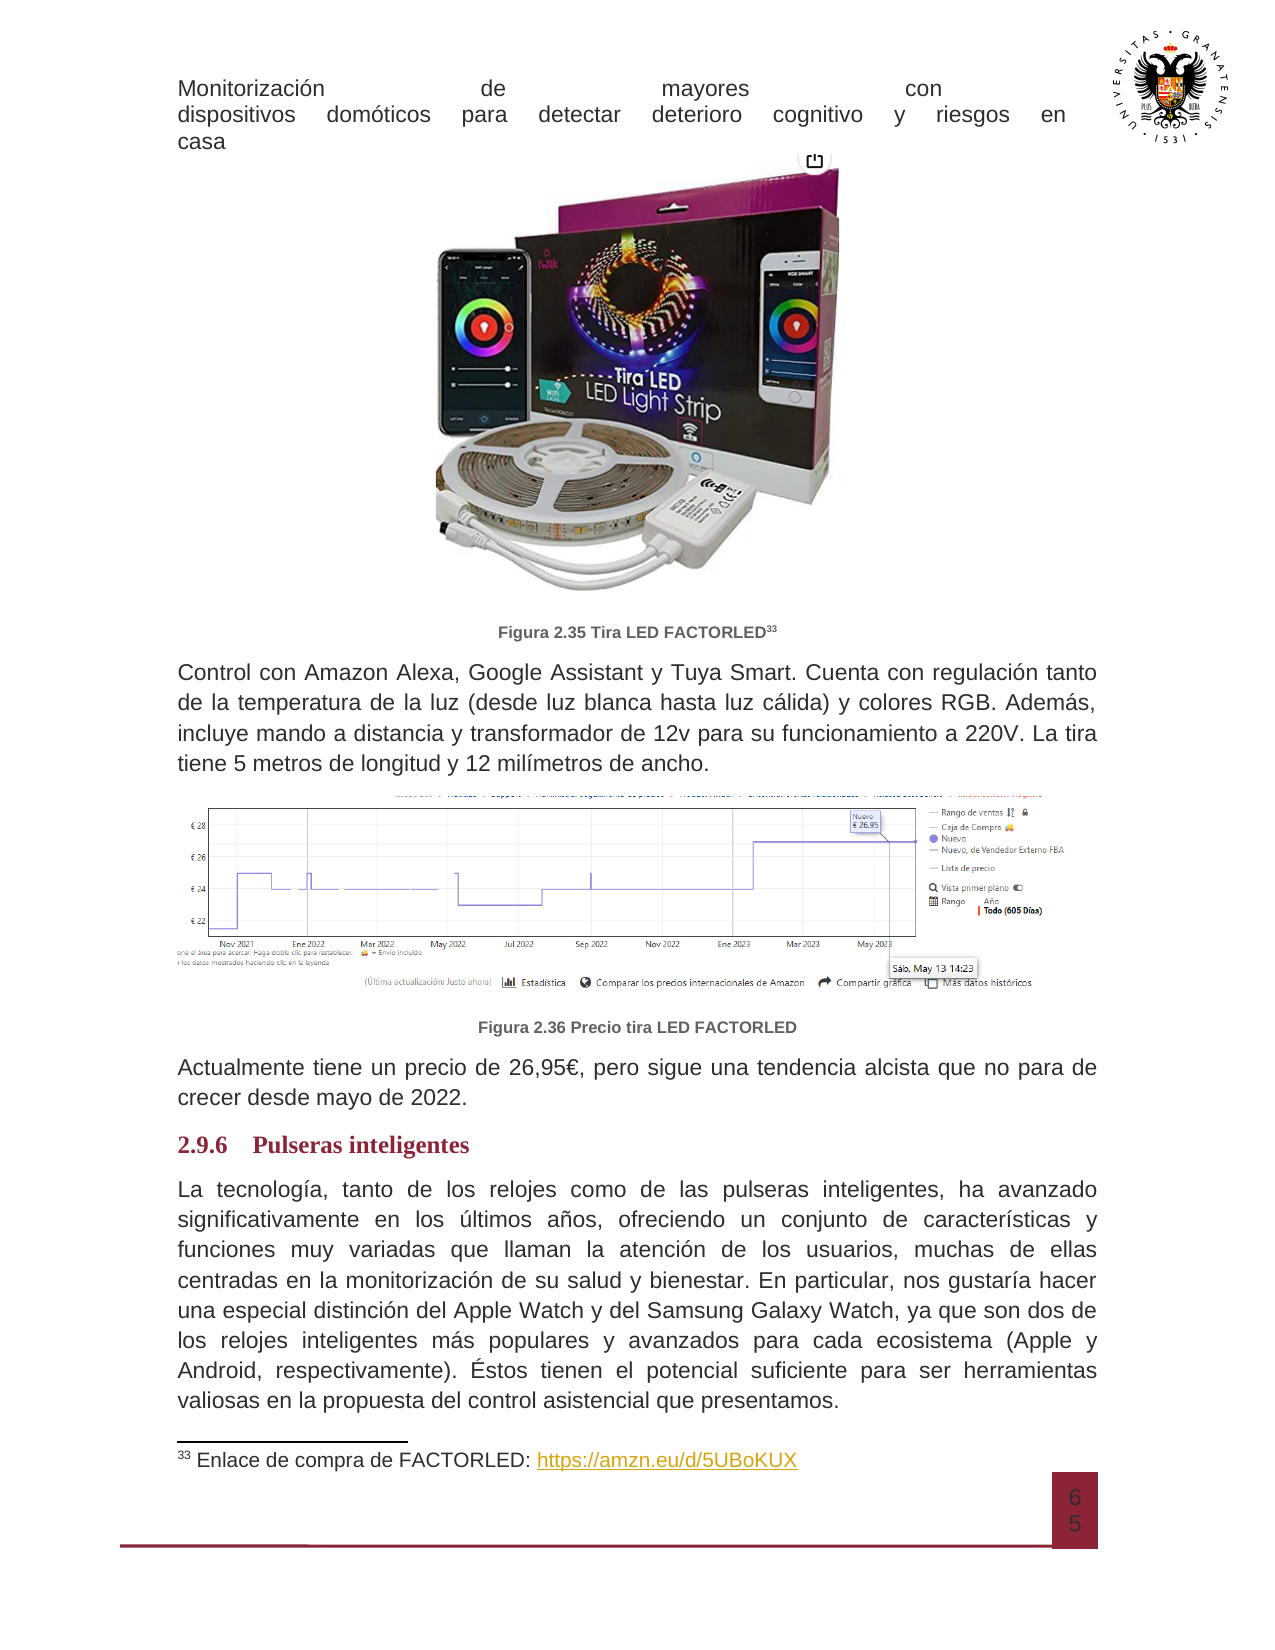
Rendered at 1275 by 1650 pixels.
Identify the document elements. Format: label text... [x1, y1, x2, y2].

picture [1061, 22, 1275, 146]
picture [177, 796, 1098, 997]
text Control con Amazon Alexa, Google Assistant y Tuya Smart. Cuenta con regulación tanto de la temperatura de la luz (desde luz blanca hasta luz cálida) y colores RGB. Además, incluye mando a distancia y transformador de 12v para su funcionamiento a 220V. La tira tiene 5 metros de longitud y 12 milímetros de ancho. [177, 659, 1098, 776]
subtitle Pulseras inteligentes [177, 1131, 1098, 1159]
text Actualmente tiene un precio de 26,95€, pero sigue una tendencia alcista que no para de crecer desde mayo de 2022. [177, 1053, 1098, 1110]
text La tecnología, tanto de los relojes como de las pulseras inteligentes, ha avanzado significativamente en los últimos años, ofreciendo un conjunto de características y funciones muy variadas que llaman la atención de los usuarios, muchas de ellas centradas en la monitorización de su salud y bienestar. En particular, nos gustaría hacer una especial distinción del Apple Watch y del Samsung Galaxy Watch, ya que son dos de los relojes inteligentes más populares y avanzados para cada ecosistema (Apple y Android, respectivamente). Éstos tienen el potencial suficiente para ser herramientas valiosas en la propuesta del control asistencial que presentamos. [177, 1176, 1098, 1414]
picture [435, 154, 840, 603]
